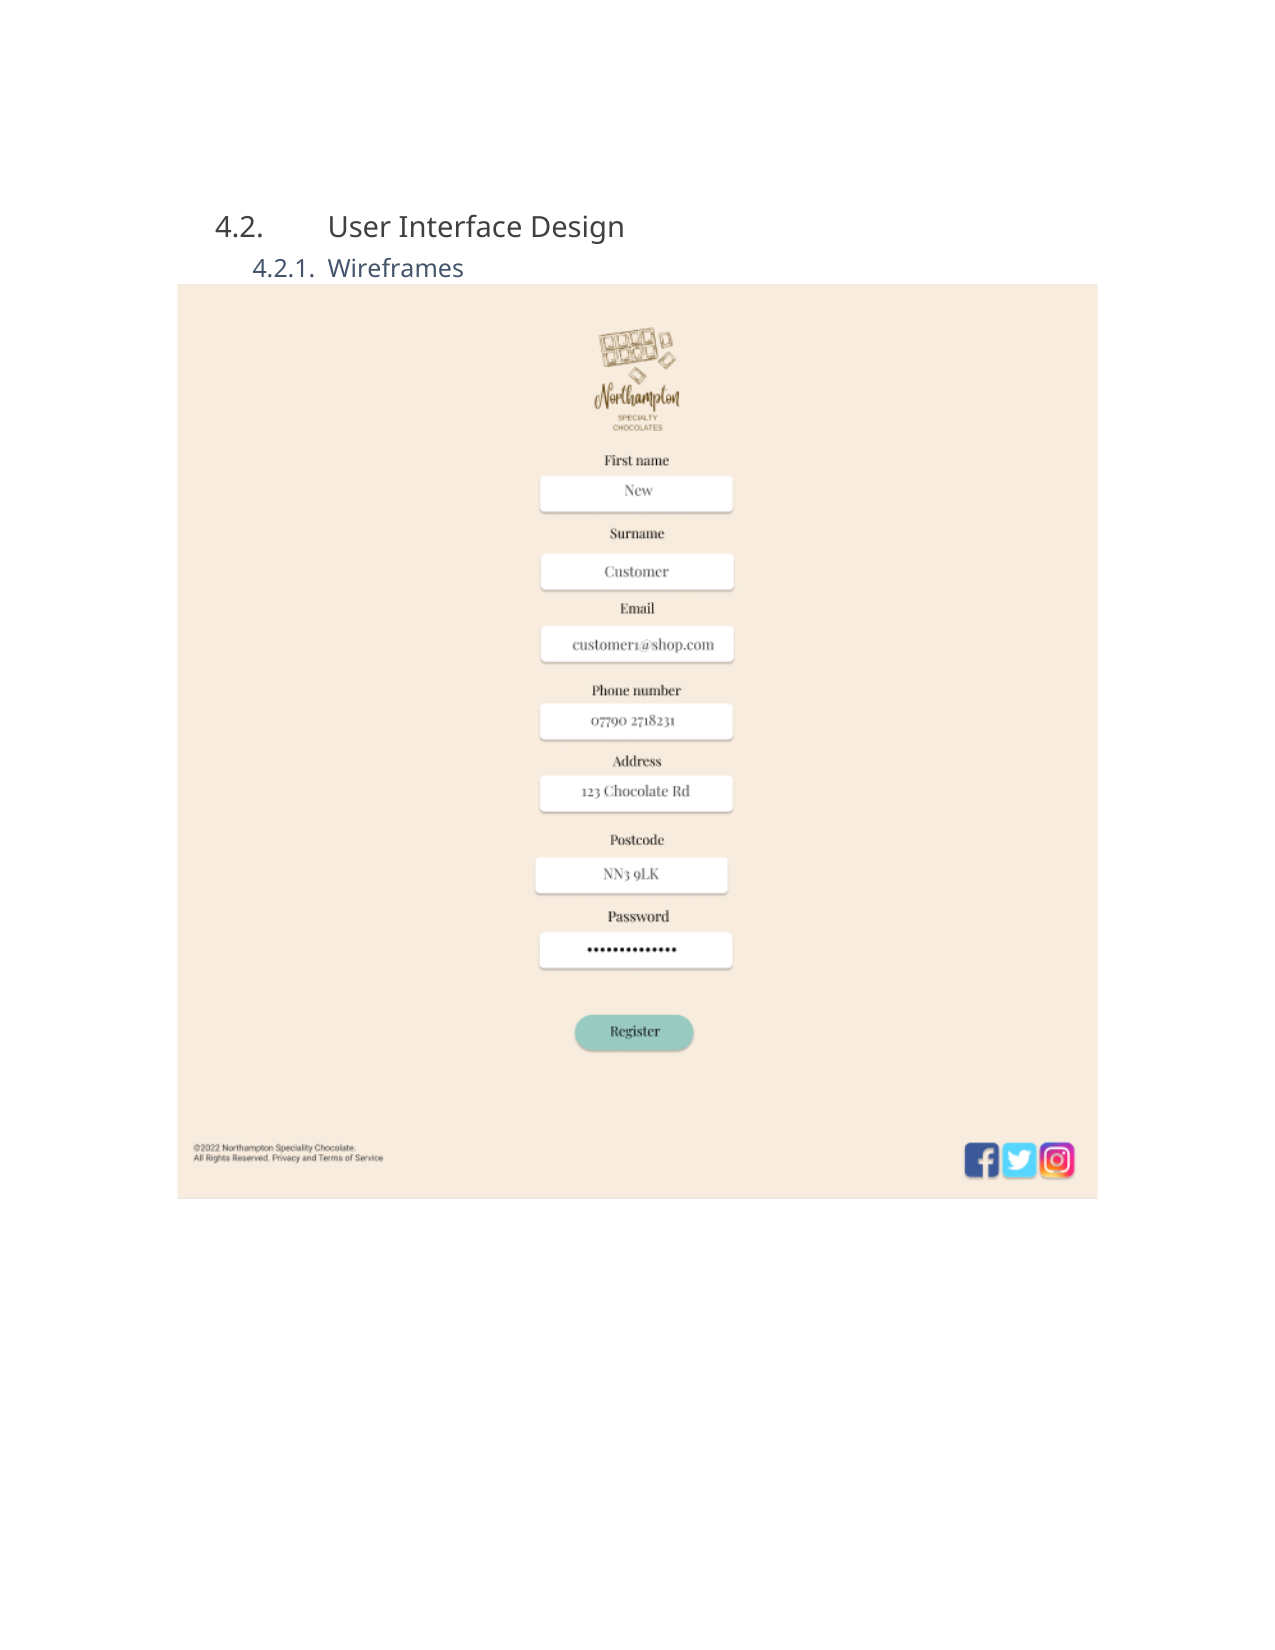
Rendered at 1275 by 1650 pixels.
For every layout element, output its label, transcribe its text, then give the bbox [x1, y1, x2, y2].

subtitle User Interface Design [215, 207, 1098, 246]
picture [177, 284, 1098, 1199]
subtitle Wireframes [252, 251, 1098, 284]
